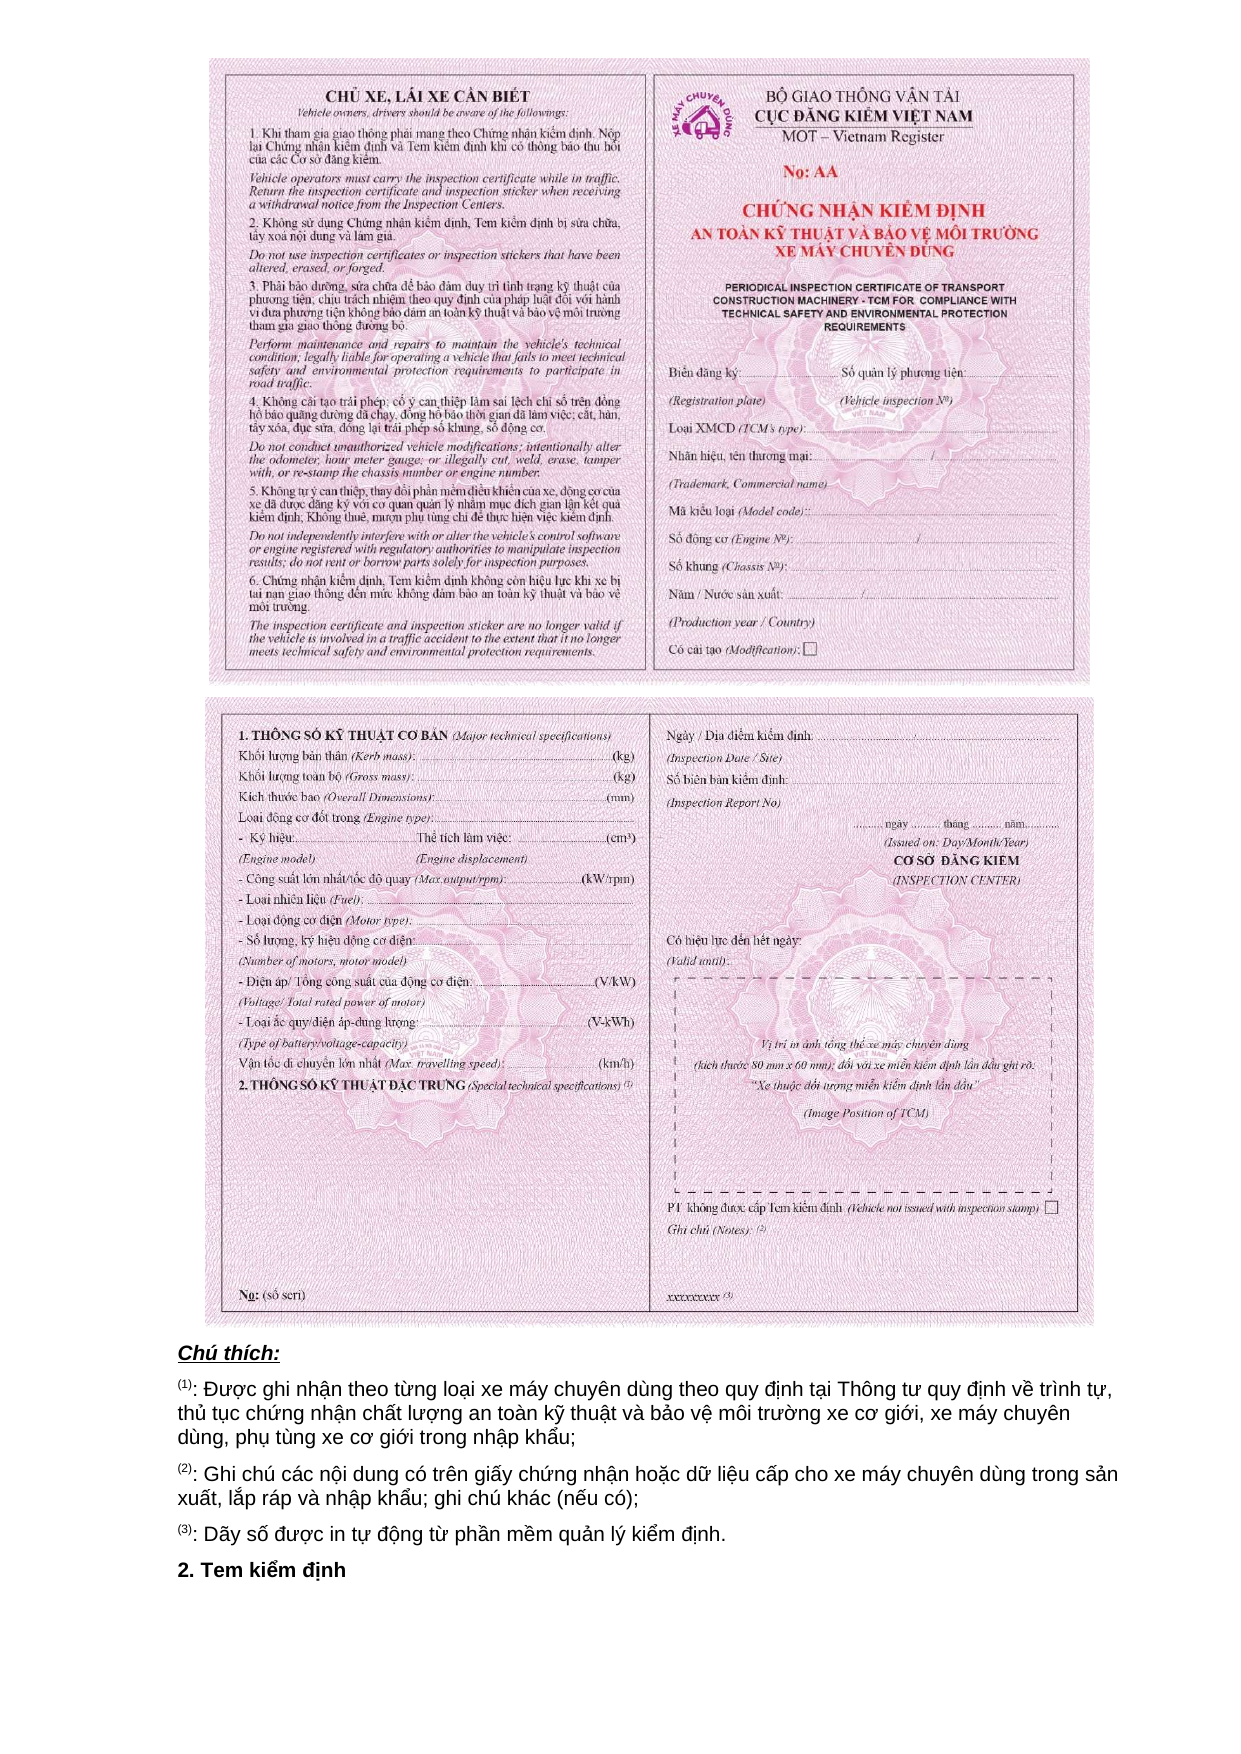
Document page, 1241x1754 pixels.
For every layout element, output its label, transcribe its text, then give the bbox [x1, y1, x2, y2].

text (2): Ghi chú các nội dung có trên giấy chứng nhận hoặc dữ liệu cấp cho xe máy chuyên dùng trong sản xuất, lắp ráp và nhập khẩu; ghi chú khác (nếu có); [177, 1461, 1122, 1509]
text (1): Được ghi nhận theo từng loại xe máy chuyên dùng theo quy định tại Thông tư quy định về trình tự, thủ tục chứng nhận chất lượng an toàn kỹ thuật và bảo vệ môi trường xe cơ giới, xe máy chuyên dùng, phụ tùng xe cơ giới trong nhập khẩu; [177, 1377, 1122, 1449]
text 2. Tem kiểm định [177, 1558, 1122, 1582]
text Chú thích: [177, 1341, 1122, 1364]
picture [205, 697, 1094, 1328]
picture [209, 58, 1090, 686]
text (3): Dãy số được in tự động từ phần mềm quản lý kiểm định. [177, 1522, 1122, 1546]
